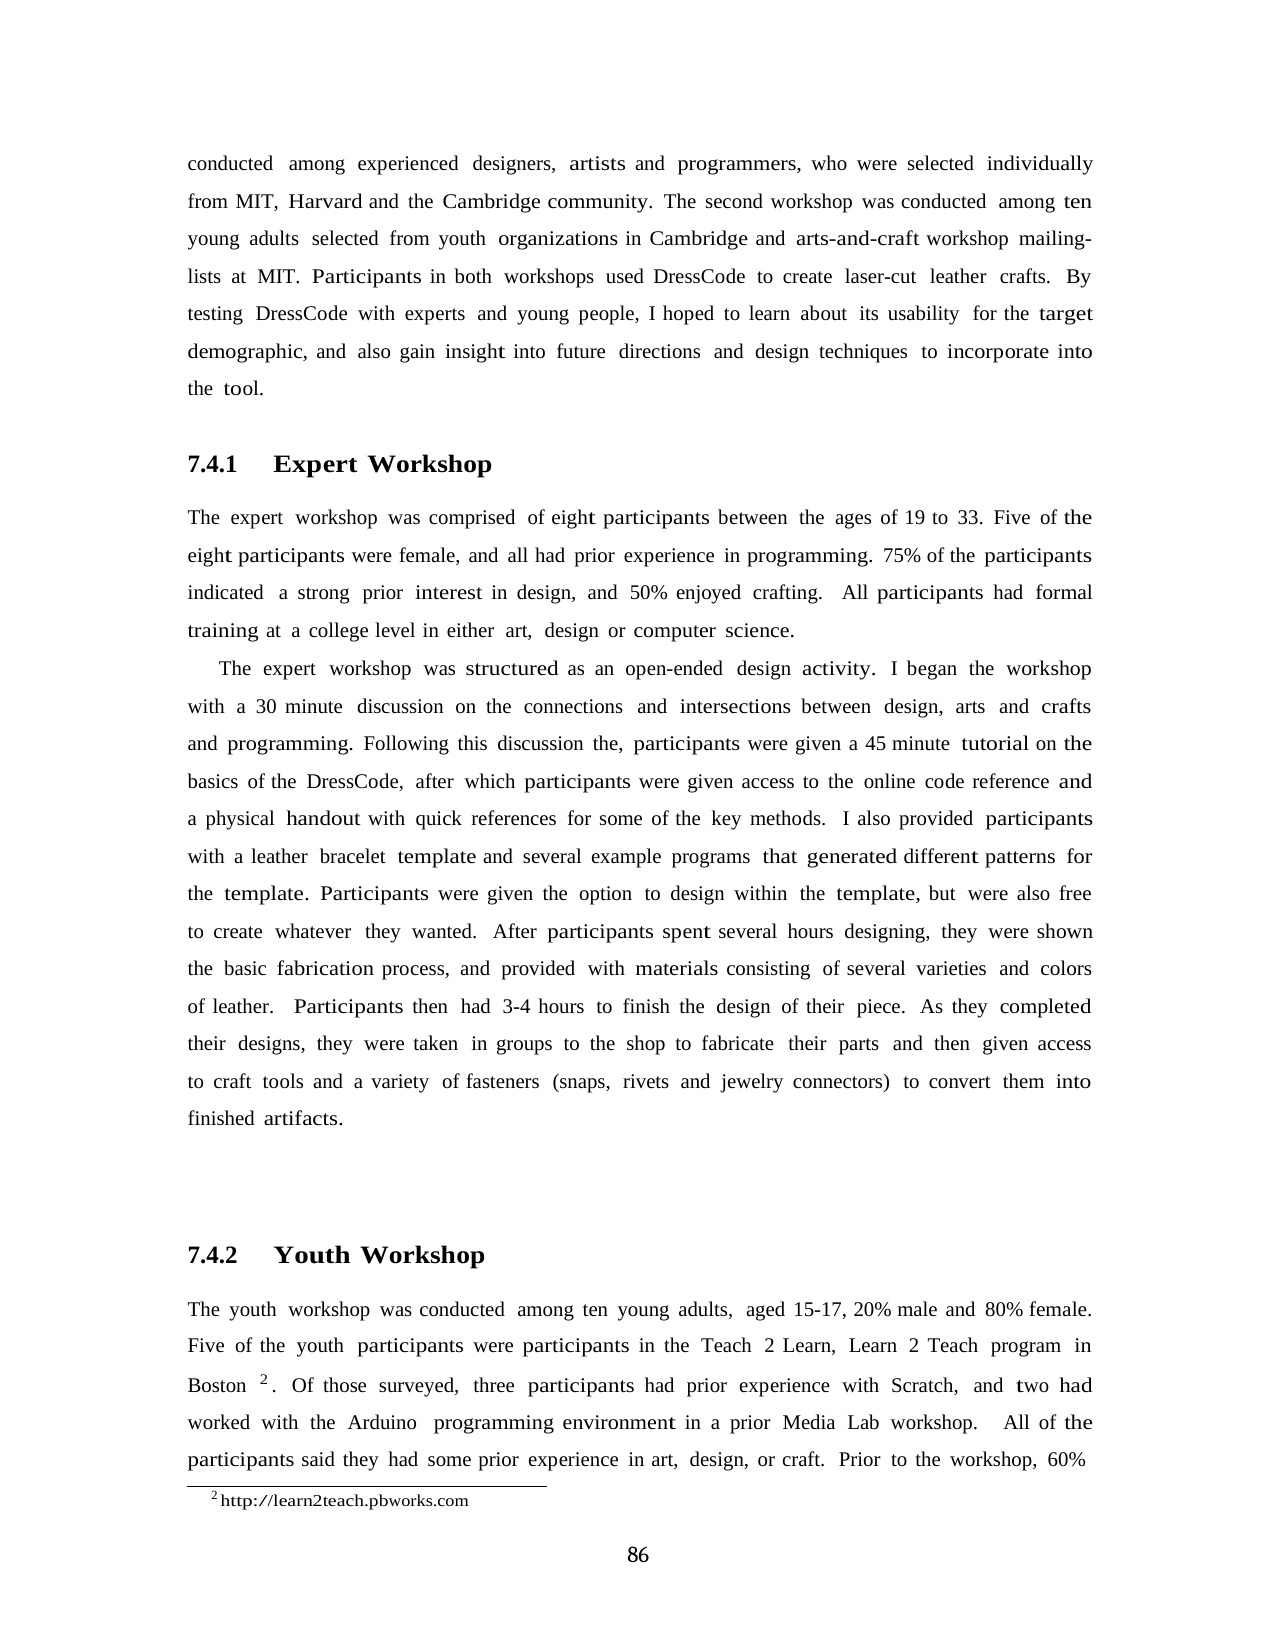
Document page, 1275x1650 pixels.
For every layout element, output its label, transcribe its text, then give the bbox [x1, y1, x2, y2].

text conducted among experienced designers, artists and programmers, who were selected individually from MIT, Harvard and the Cambridge community. The second workshop was conducted among ten young adults selected from youth organizations in Cambridge and arts-and-craft workshop mailing- lists at MIT. Participants in both workshops used DressCode to create laser-cut leather crafts. By testing DressCode with experts and young people, I hoped to learn about its usability for the target demographic, and also gain insight into future directions and design techniques to incorporate into the tool. [187, 151, 1093, 400]
text 7.4.1 Expert Workshop [187, 449, 496, 478]
text 2 http://learn2teach.pbworks.com [207, 1488, 472, 1510]
text The youth workshop was conducted among ten young adults, aged 15-17, 20% male and 80% female. Five of the youth participants were participants in the Teach 2 Learn, Learn 2 Teach program in Boston 2 . Of those surveyed, three participants had prior experience with Scratch, and two had worked with the Arduino programming environment in a prior Media Lab workshop. All of the participants said they had some prior experience in art, design, or craft. Prior to the workshop, 60% [187, 1297, 1093, 1471]
text The expert workshop was comprised of eight participants between the ages of 19 to 33. Five of the eight participants were female, and all had prior experience in programming. 75% of the participants indicated a strong prior interest in design, and 50% enjoyed crafting. All participants had formal training at a college level in either art, design or computer science. [187, 505, 1093, 642]
text 7.4.2 Youth Workshop [187, 1241, 486, 1269]
text The expert workshop was structured as an open-ended design activity. I began the workshop with a 30 minute discussion on the connections and intersections between design, arts and crafts and programming. Following this discussion the, participants were given a 45 minute tutorial on the basics of the DressCode, after which participants were given access to the online code reference and a physical handout with quick references for some of the key methods. I also provided participants with a leather bracelet template and several example programs that generated different patterns for the template. Participants were given the option to design within the template, but were also free to create whatever they wanted. After participants spent several hours designing, they were shown the basic fabrication process, and provided with materials consisting of several varieties and colors of leather. Participants then had 3-4 hours to finish the design of their piece. As they completed their designs, they were taken in groups to the shop to fabricate their parts and then given access to craft tools and a variety of fasteners (snaps, rivets and jewelry connectors) to convert them into finished artifacts. [187, 656, 1093, 1130]
